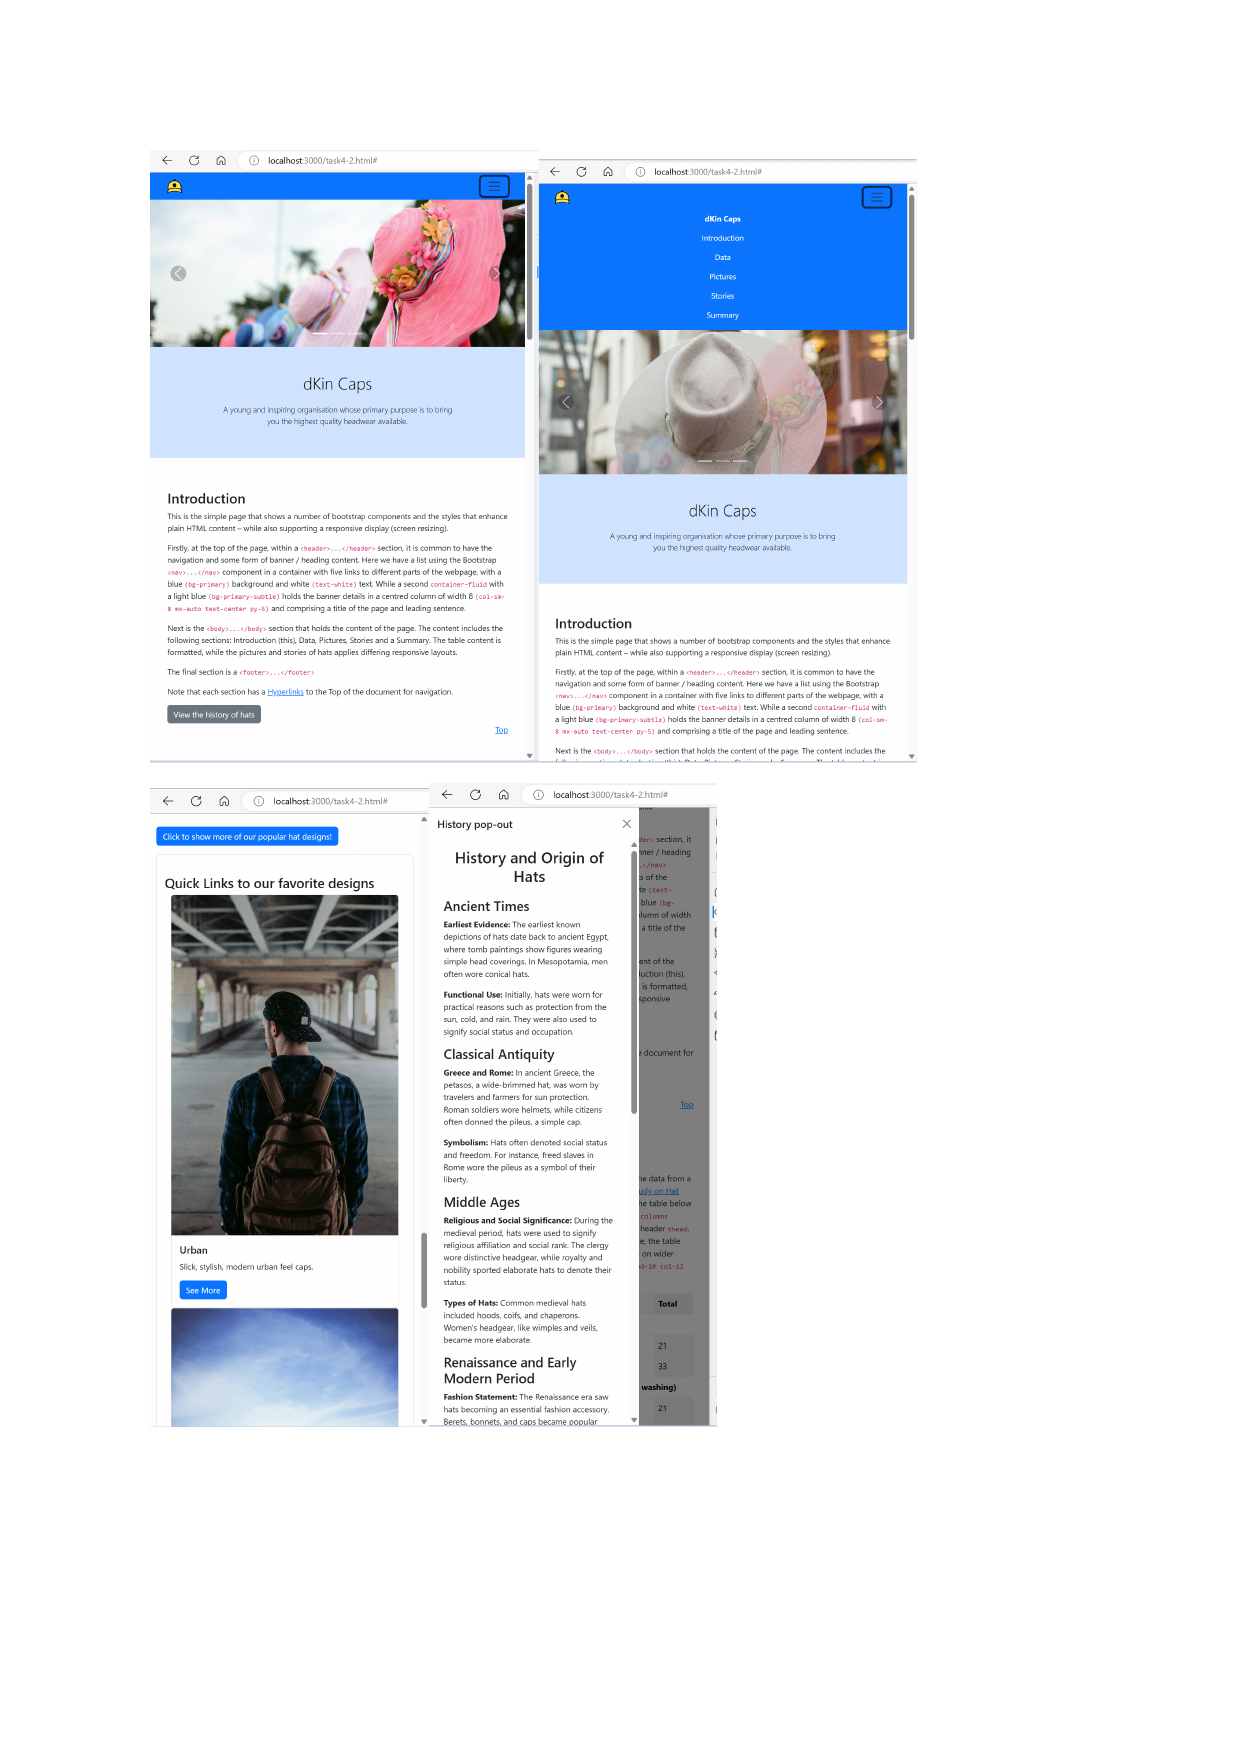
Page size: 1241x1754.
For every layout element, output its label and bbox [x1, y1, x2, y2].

picture [150, 783, 717, 1427]
picture [150, 150, 917, 763]
